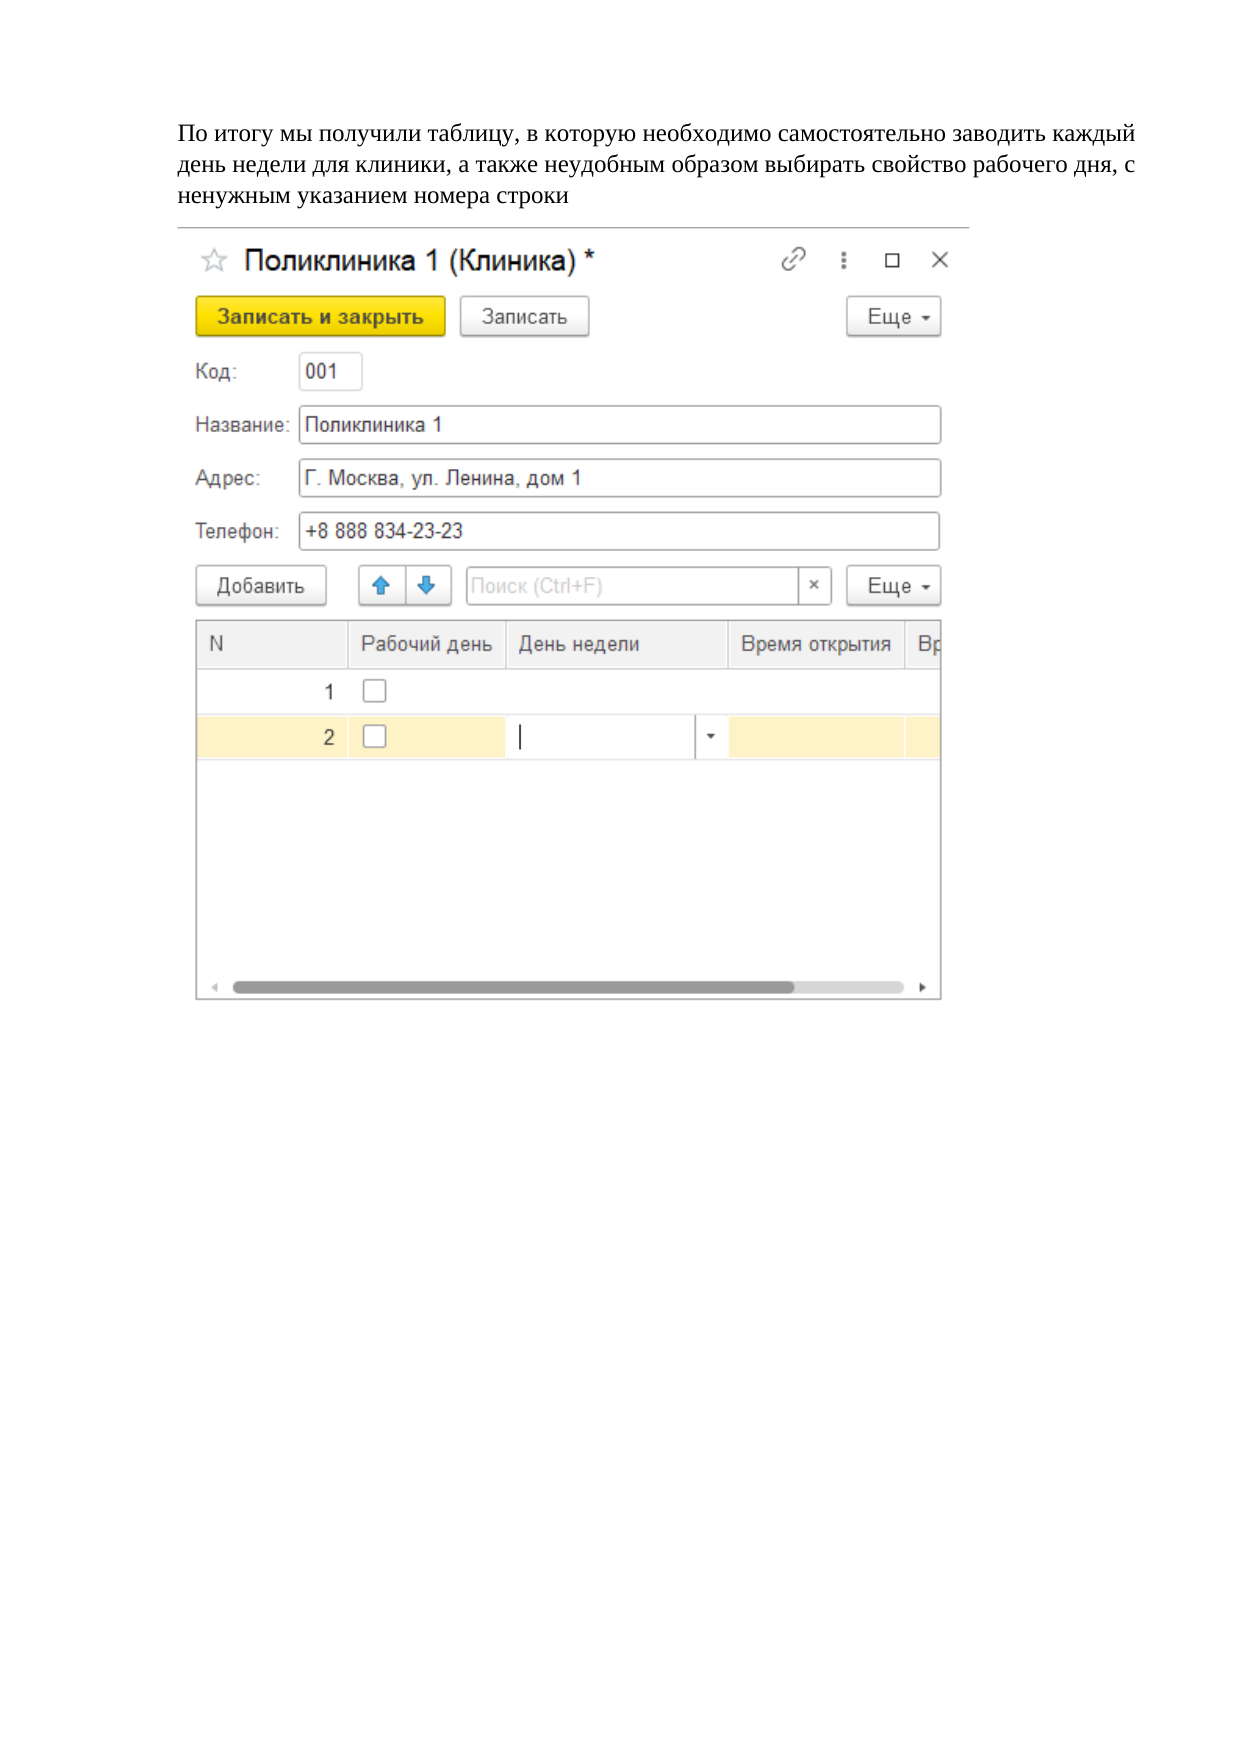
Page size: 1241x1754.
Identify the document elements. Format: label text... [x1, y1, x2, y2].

text По итогу мы получили таблицу, в которую необходимо самостоятельно заводить каждый день недели для клиники, а также неудобным образом выбирать свойство рабочего дня, с ненужным указанием номера строки [177, 118, 1152, 209]
picture [177, 227, 970, 1019]
